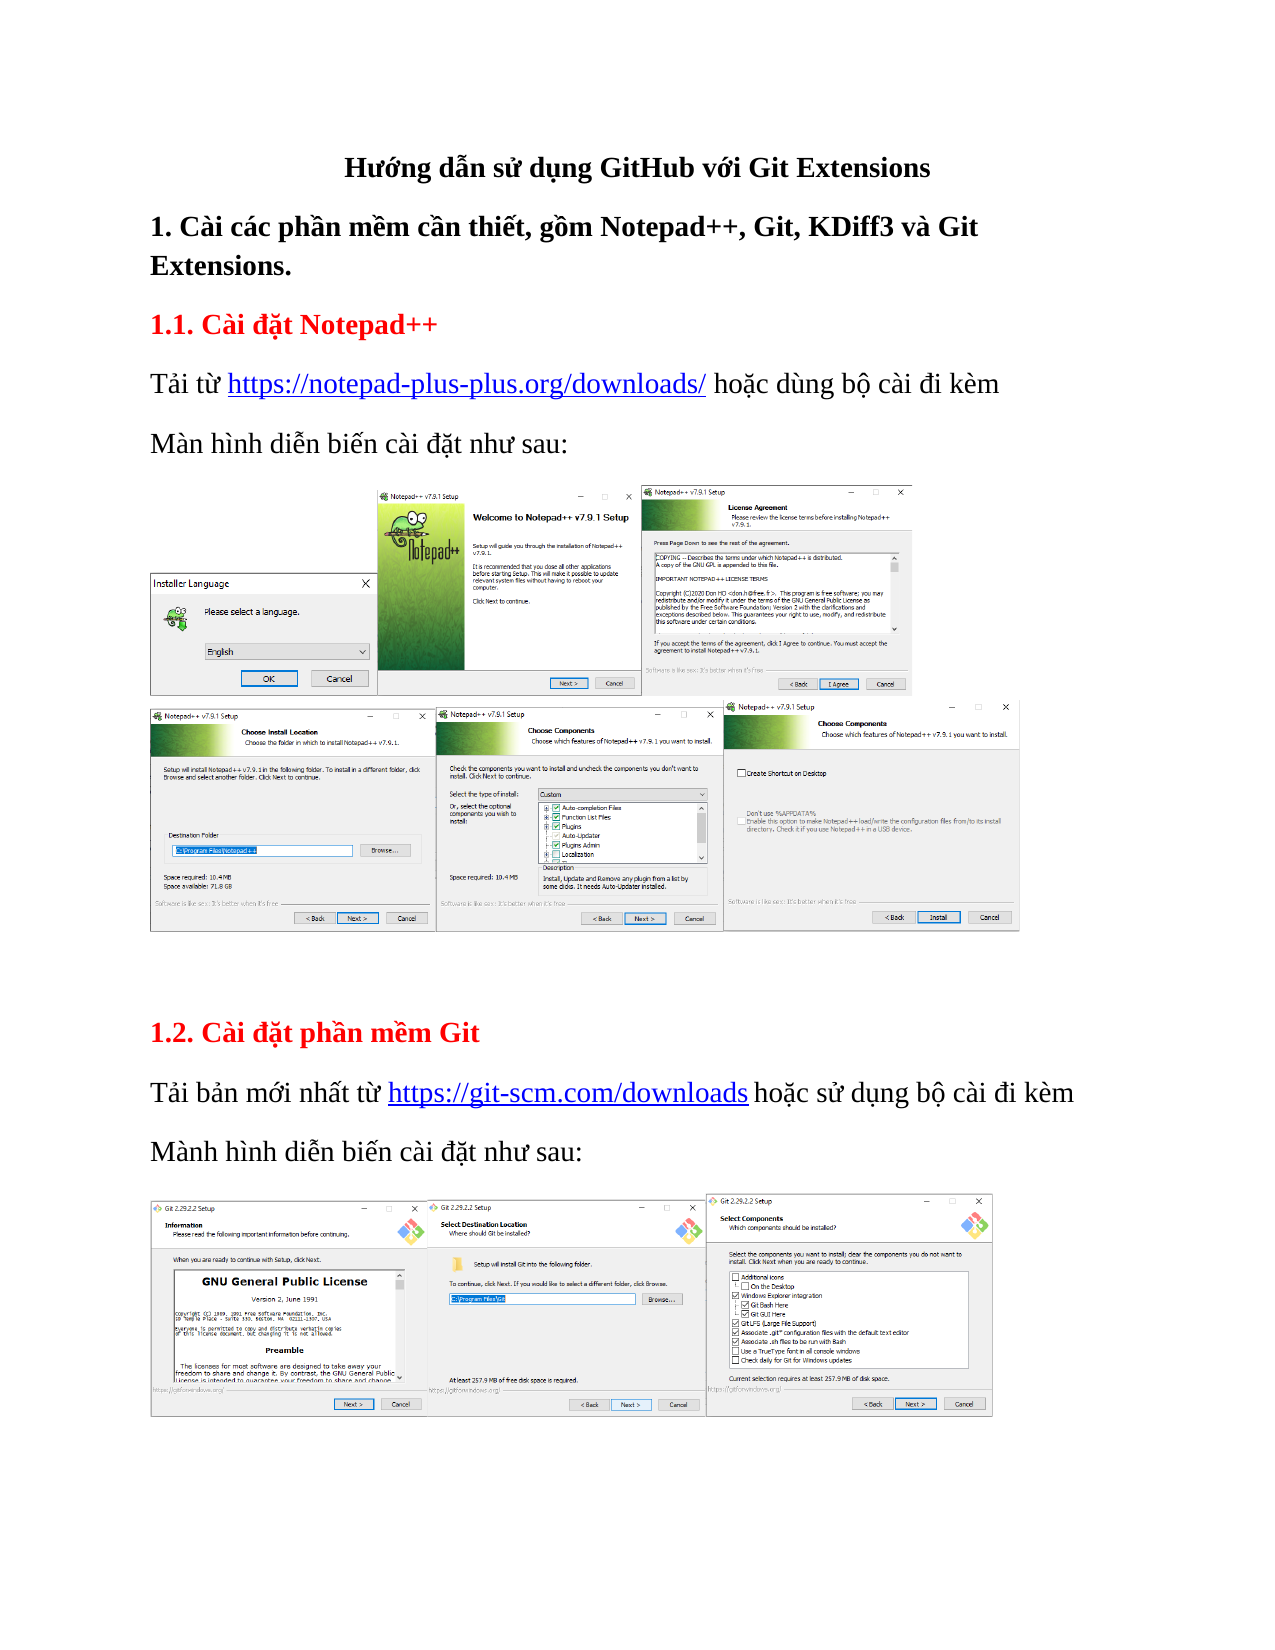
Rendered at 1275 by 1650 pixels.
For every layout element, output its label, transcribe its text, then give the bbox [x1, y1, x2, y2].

picture [150, 1193, 993, 1417]
text 1.2. Cài đặt phần mềm Git [150, 1016, 1125, 1049]
picture [150, 485, 913, 696]
text Tải bản mới nhất từ https://git-scm.com/downloads hoặc sử dụng bộ cài đi kèm [150, 1075, 1125, 1108]
text Tải từ https://notepad-plus-plus.org/downloads/ hoặc dùng bộ cài đi kèm [150, 367, 1125, 400]
text Mành hình diễn biến cài đặt như sau: [150, 1134, 1125, 1168]
text 1.1. Cài đặt Notepad++ [150, 307, 1125, 341]
text 1. Cài các phần mềm cần thiết, gồm Notepad++, Git, KDiff3 và Git Extensions. [150, 209, 1125, 281]
text Hướng dẫn sử dụng GitHub với Git Extensions [150, 150, 1125, 183]
picture [150, 700, 1020, 932]
text Màn hình diễn biến cài đặt như sau: [150, 426, 1125, 459]
